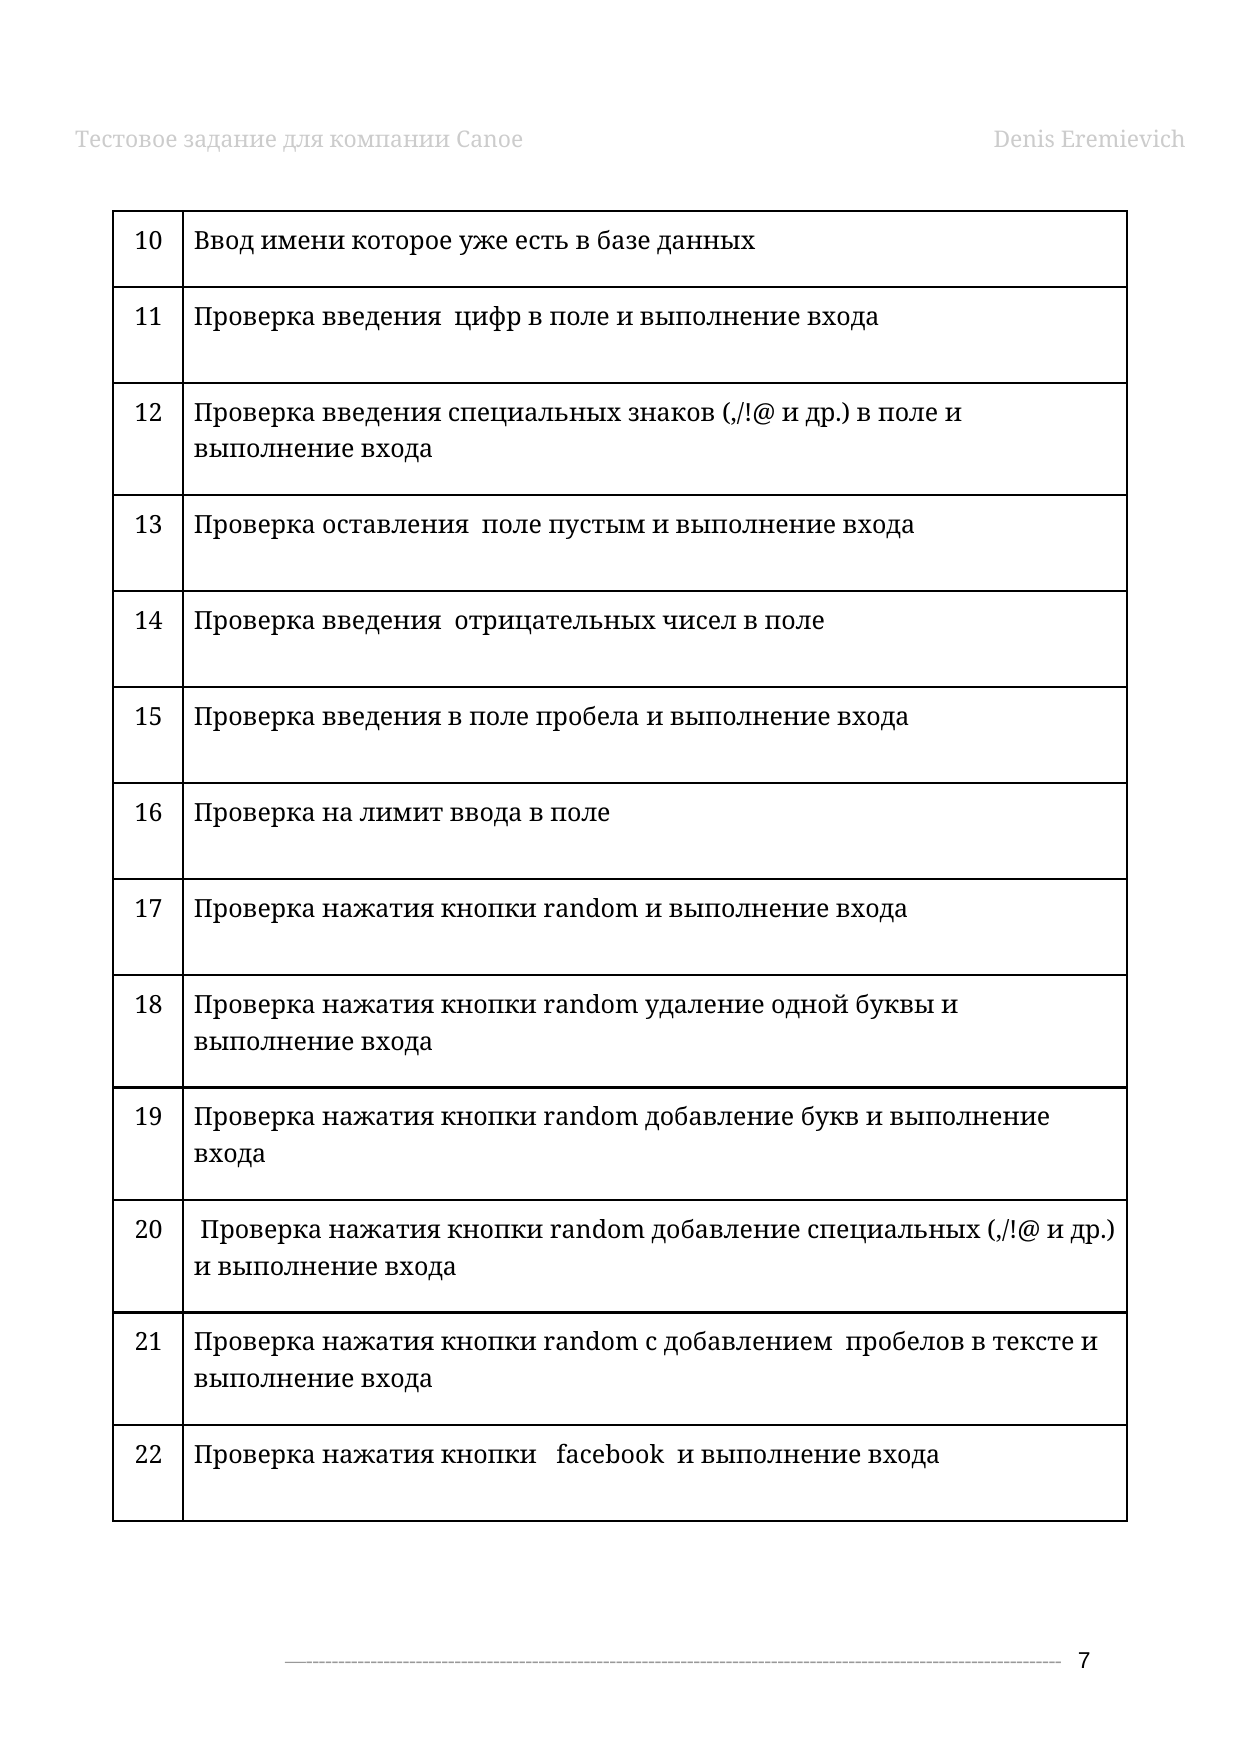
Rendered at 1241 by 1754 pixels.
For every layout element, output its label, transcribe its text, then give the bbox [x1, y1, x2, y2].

table_cell Ввод имени которое уже есть в базе данных [184, 212, 1126, 286]
table_cell 15 [114, 688, 182, 782]
table_cell 18 [114, 976, 182, 1086]
table_cell 11 [114, 288, 182, 382]
table_cell Проверка введения в поле пробела и выполнение входа [184, 688, 1126, 782]
table_cell 20 [114, 1201, 182, 1311]
table_cell 22 [114, 1426, 182, 1520]
table_cell Проверка введения специальных знаков (,/!@ и др.) в поле и выполнение входа [184, 384, 1126, 494]
table_cell Проверка введения отрицательных чисел в поле [184, 592, 1126, 686]
table_cell Проверка нажатия кнопки facebook и выполнение входа [184, 1426, 1126, 1520]
table_cell 13 [114, 496, 182, 590]
table_cell 21 [114, 1314, 182, 1424]
table_cell Проверка нажатия кнопки random и выполнение входа [184, 880, 1126, 974]
table_cell 14 [114, 592, 182, 686]
table_cell 12 [114, 384, 182, 494]
table_cell Проверка нажатия кнопки random добавление специальных (,/!@ и др.) и выполнение входа [184, 1201, 1126, 1311]
table_cell 16 [114, 784, 182, 878]
table_cell Проверка введения цифр в поле и выполнение входа [184, 288, 1126, 382]
table_cell Проверка оставления поле пустым и выполнение входа [184, 496, 1126, 590]
table_cell 19 [114, 1089, 182, 1199]
table_cell Проверка нажатия кнопки random удаление одной буквы и выполнение входа [184, 976, 1126, 1086]
table_cell Проверка нажатия кнопки random с добавлением пробелов в тексте и выполнение входа [184, 1314, 1126, 1424]
table_cell 10 [114, 212, 182, 286]
table_cell Проверка нажатия кнопки random добавление букв и выполнение входа [184, 1089, 1126, 1199]
table_cell 17 [114, 880, 182, 974]
table_cell Проверка на лимит ввода в поле [184, 784, 1126, 878]
